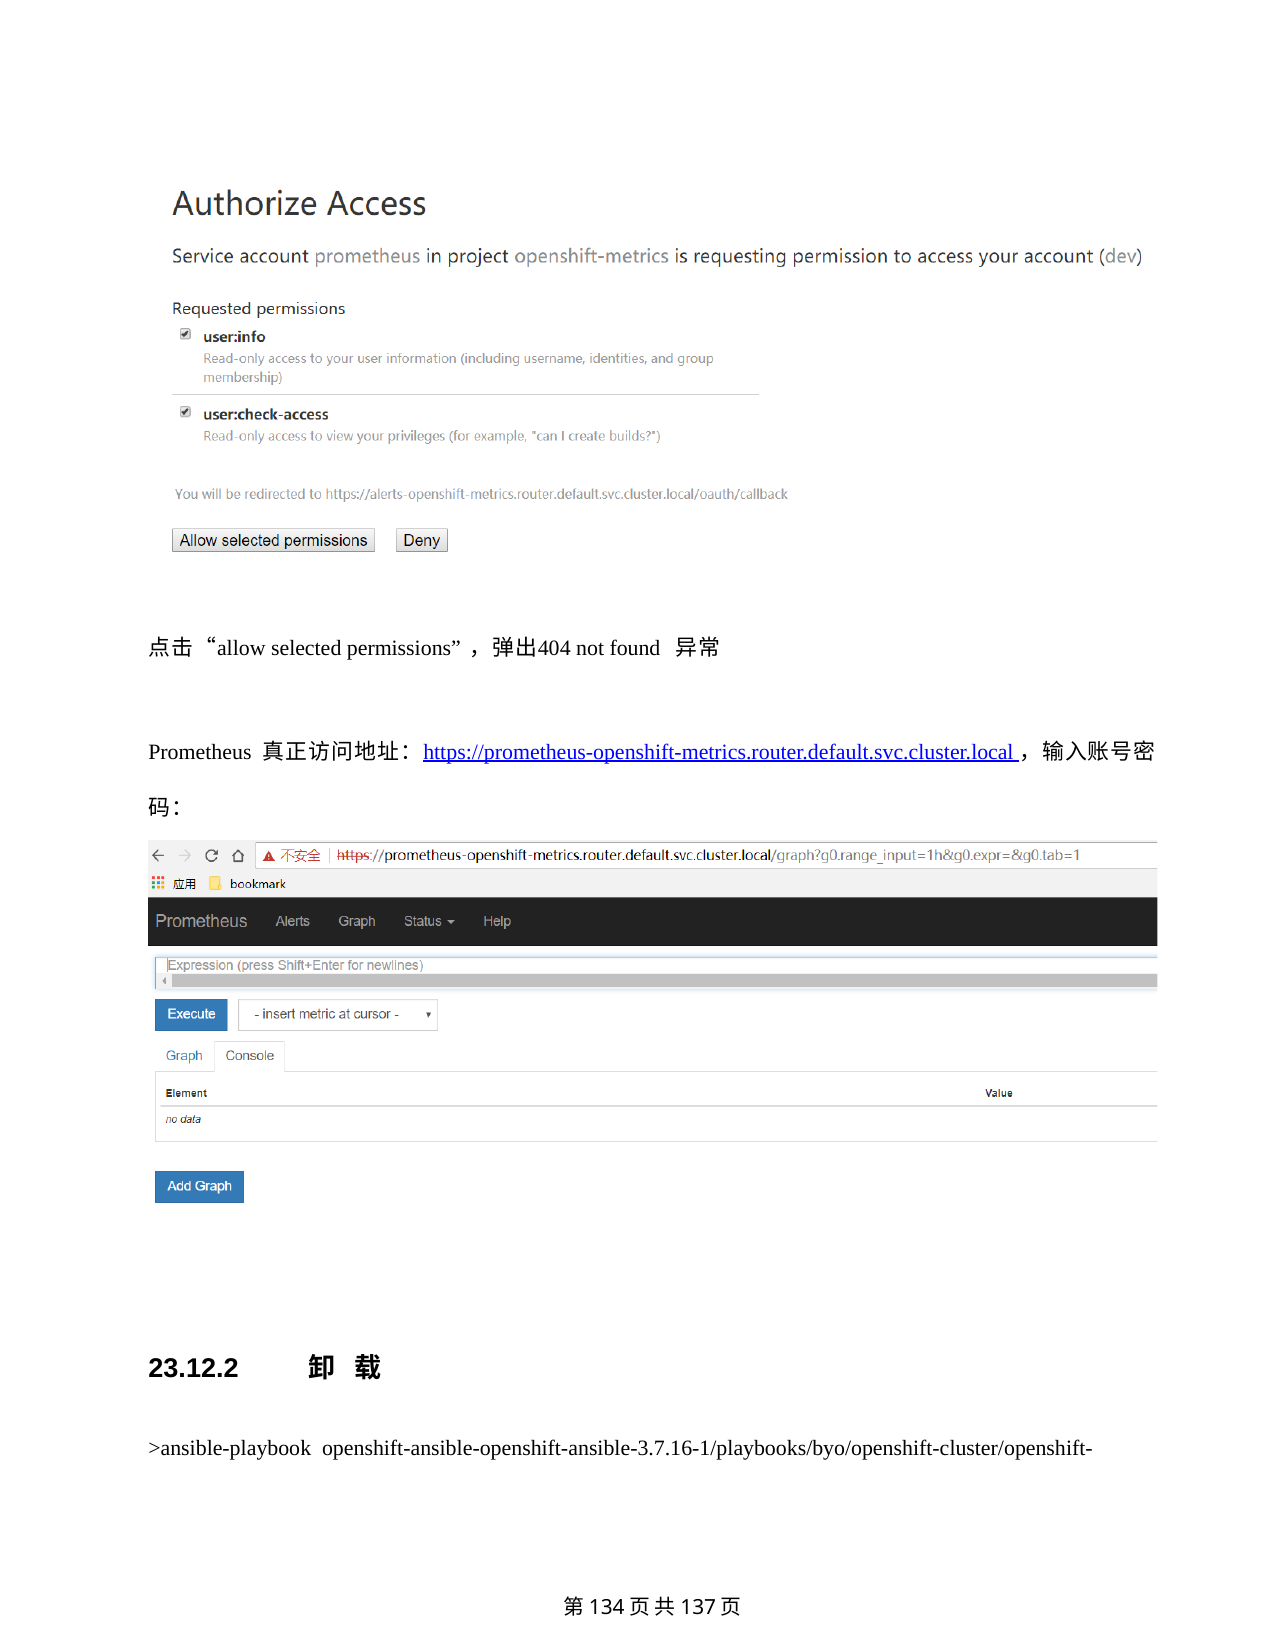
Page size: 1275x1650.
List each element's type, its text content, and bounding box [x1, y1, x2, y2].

picture [148, 164, 1158, 583]
subtitle 卸载 [148, 1328, 1156, 1403]
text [148, 1429, 1156, 1466]
picture [148, 840, 1158, 1283]
text 点击“allow selected permissions”，弹出404 not found异常 [148, 627, 1156, 665]
text Prometheus真正访问地址：https://prometheus-openshift-metrics.router.default.svc.cluster.local，输入账号密码： [148, 731, 1156, 824]
